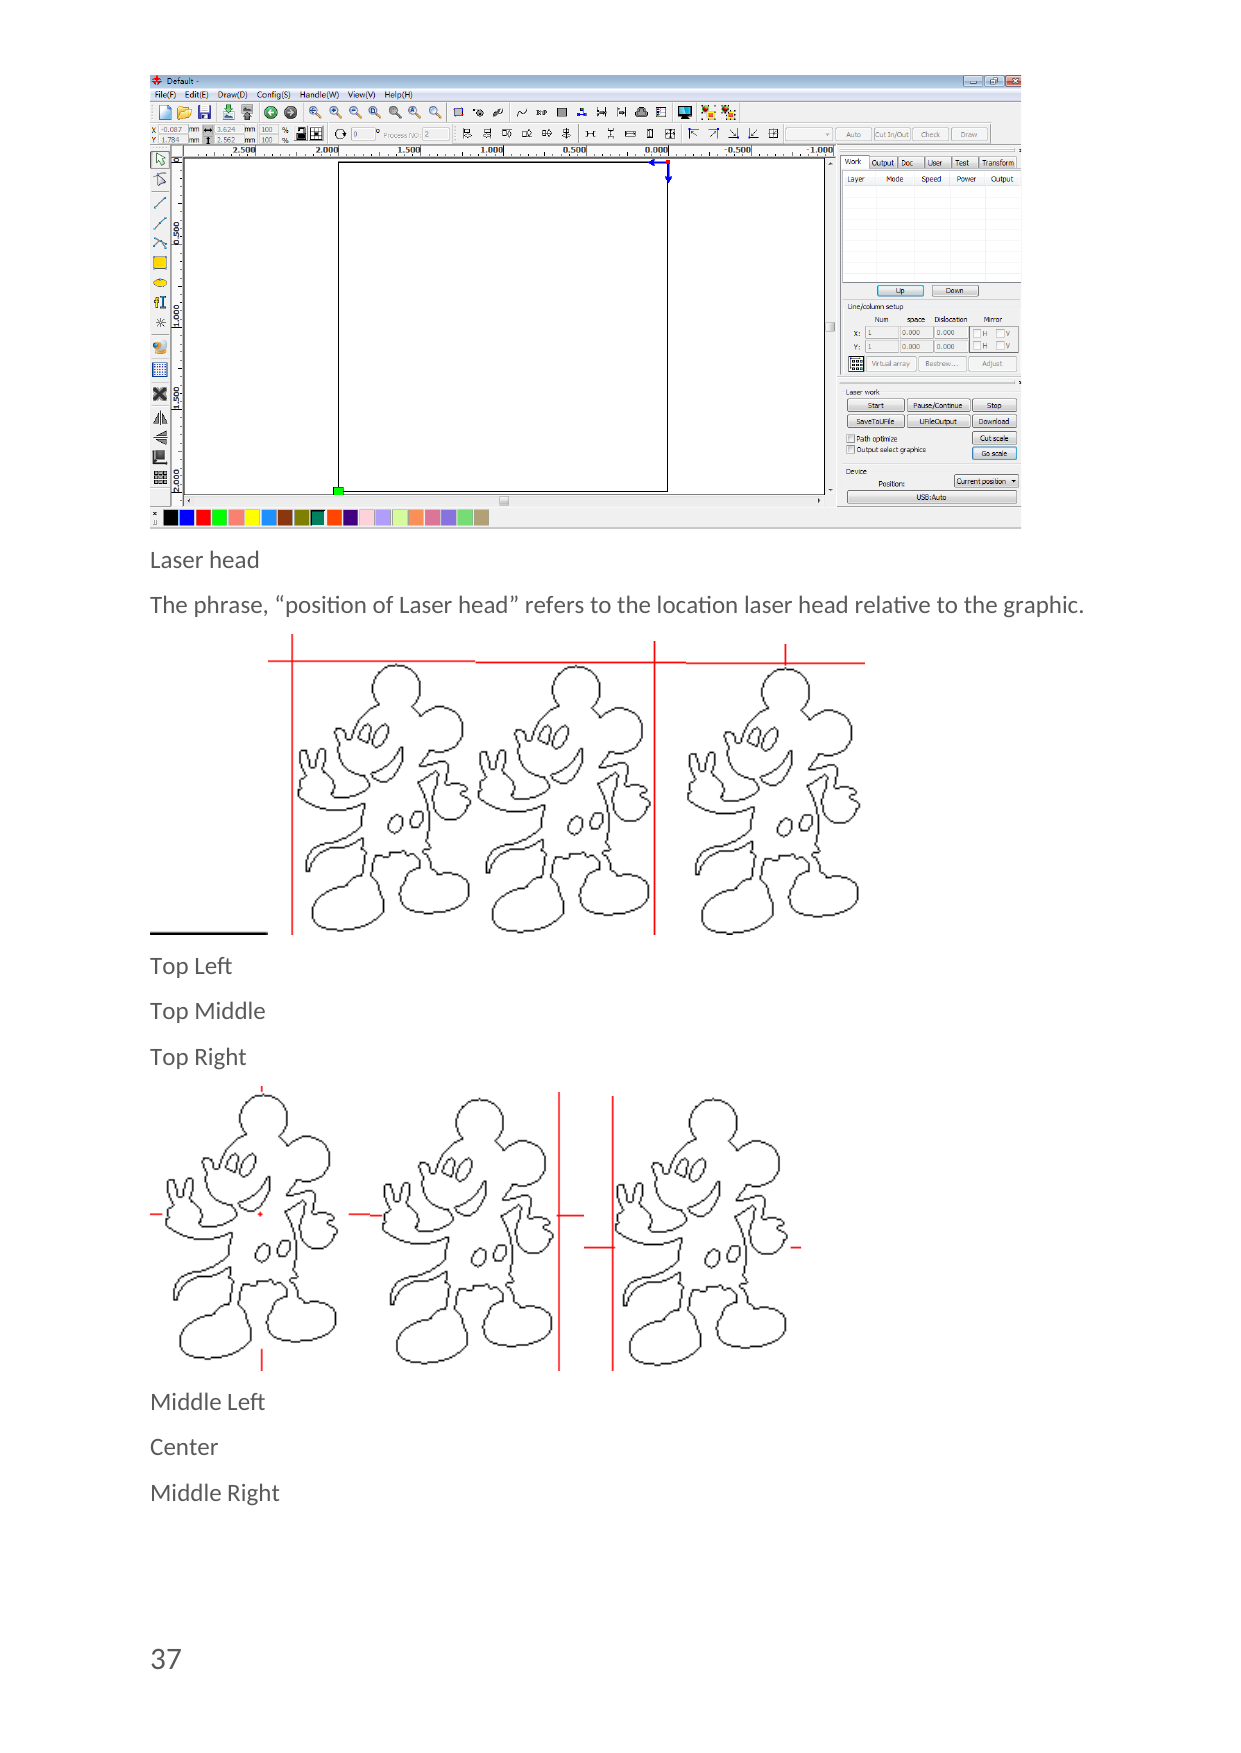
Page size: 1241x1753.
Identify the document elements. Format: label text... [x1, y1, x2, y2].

text Top Left [150, 950, 1090, 981]
text Laser head [150, 544, 1090, 574]
picture [150, 1086, 802, 1371]
picture [150, 75, 1022, 529]
text The phrase, “position of Laser head” refers to the location laser head relative to the graphic. [150, 589, 1090, 620]
text Center [150, 1431, 1090, 1462]
text Top Right [150, 1041, 1090, 1071]
text Middle Left [150, 1386, 1090, 1416]
text Top Middle [150, 996, 1090, 1026]
picture [150, 634, 865, 935]
text Middle Right [150, 1477, 1090, 1507]
